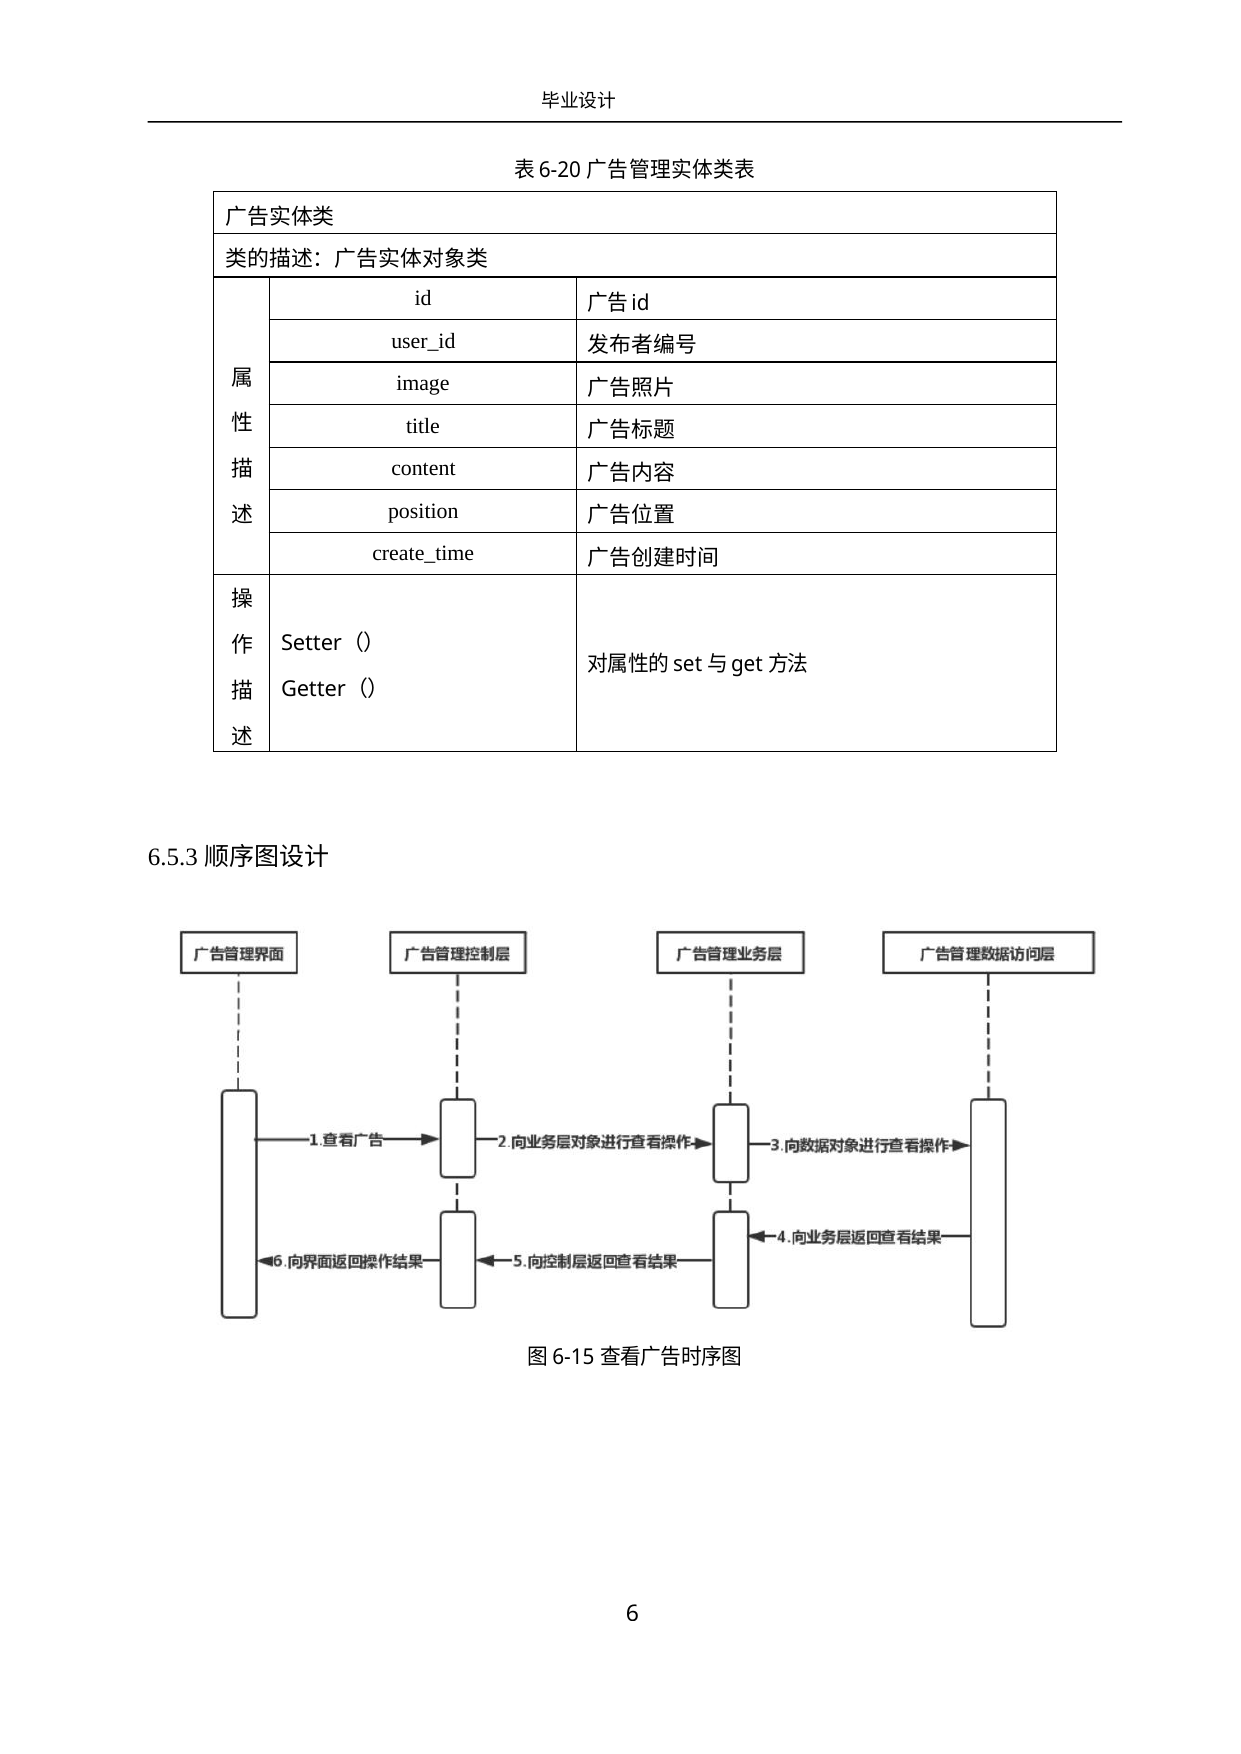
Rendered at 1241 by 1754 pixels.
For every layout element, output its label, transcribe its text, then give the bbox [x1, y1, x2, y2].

table_cell 广告标题 [577, 405, 1056, 447]
text 表 6-20 广告管理实体类表 [443, 152, 826, 184]
table_cell 广告内容 [577, 448, 1056, 489]
table_header 广告实体类 [214, 192, 1056, 232]
table_cell 属性描述 [214, 278, 269, 574]
table_cell position [270, 490, 576, 532]
table_cell 广告 id [577, 278, 1056, 319]
table_cell title [270, 405, 576, 447]
table_cell 广告创建时间 [577, 533, 1056, 574]
table_cell 发布者编号 [577, 320, 1056, 361]
table_cell 广告位置 [577, 490, 1056, 532]
table_cell create_time [270, 533, 576, 574]
list 顺序图设计 [148, 837, 1146, 873]
text 图 6-15 查看广告时序图 [443, 1332, 827, 1371]
table_cell Setter（） Getter（） [270, 575, 576, 751]
table_cell 对属性的 set 与 get 方法 [577, 575, 1056, 751]
table_cell 类的描述：广告实体对象类 [214, 234, 1056, 276]
table_cell 广告照片 [577, 363, 1056, 404]
table_cell 操作描 述 [214, 575, 269, 751]
table_cell image [270, 363, 576, 404]
table_cell content [270, 448, 576, 489]
picture [179, 926, 1101, 1332]
table_cell id [270, 278, 576, 319]
table_cell user_id [270, 320, 576, 361]
